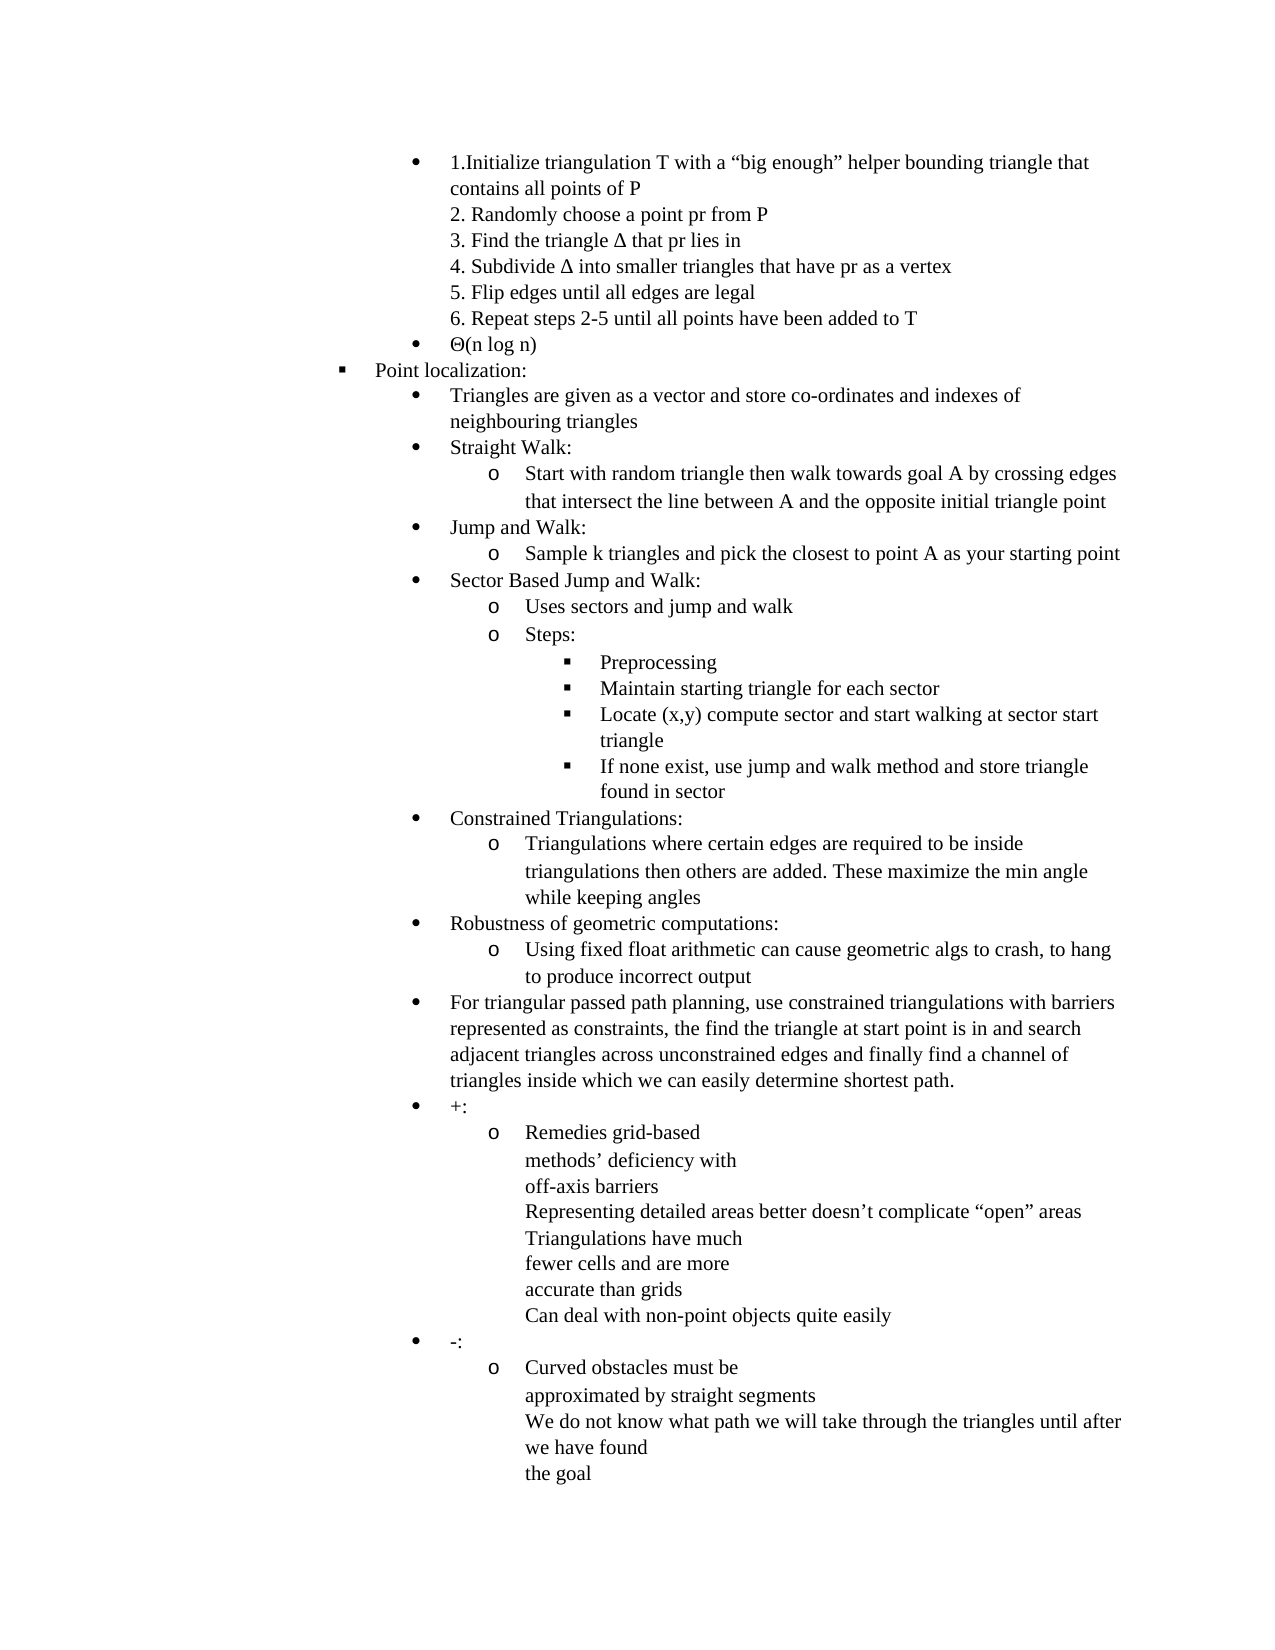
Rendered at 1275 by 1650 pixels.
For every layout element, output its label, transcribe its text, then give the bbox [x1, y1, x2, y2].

list Robustness of geometric computations: [412, 911, 1125, 935]
list Jump and Walk: [412, 515, 1125, 539]
list Using fixed float arithmetic can cause geometric algs to crash, to hang to produce incorrect output [487, 937, 1125, 988]
list +: [412, 1094, 1125, 1118]
list 1.Initialize triangulation T with a “big enough” helper bounding triangle that contains all points of P 2. Randomly choose a point pr from P 3. Find the triangle ∆ that pr lies in 4. Subdivide ∆ into smaller triangles that have pr as a vertex 5. Flip edges until all edges are legal 6. Repeat steps 2-5 until all points have been added to T [412, 150, 1125, 330]
list Straight Walk: [412, 435, 1125, 459]
list Uses sectors and jump and walk [487, 594, 1125, 620]
list Start with random triangle then walk towards goal A by crossing edges that intersect the line between A and the opposite initial triangle point [487, 461, 1125, 513]
list -: [412, 1329, 1125, 1353]
list Θ(n log n) [412, 332, 1125, 356]
list Triangles are given as a vector and store co-ordinates and indexes of neighbouring triangles [412, 383, 1125, 433]
list If none exist, use jump and walk method and store triangle found in sector [562, 753, 1125, 803]
list For triangular passed path planning, use constrained triangulations with barriers represented as constraints, the find the triangle at start point is in and search adjacent triangles across unconstrained edges and finally find a channel of triangles inside which we can easily determine shortest path. [412, 990, 1125, 1092]
list Maintain starting triangle for each sector [562, 676, 1125, 700]
list Constrained Triangulations: [412, 805, 1125, 829]
list Sample k triangles and pick the closest to point A as your starting point [487, 541, 1125, 566]
list Locate (x,y) compute sector and start walking at sector start triangle [562, 702, 1125, 752]
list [487, 1355, 1125, 1484]
list Sector Based Jump and Walk: [412, 568, 1125, 592]
list Steps: [487, 622, 1125, 648]
list Point localization: [337, 357, 1125, 382]
list Triangulations where certain edges are required to be inside triangulations then others are added. These maximize the min angle while keeping angles [487, 831, 1125, 909]
list Remedies grid-based methods’ deficiency with off-axis barriers Representing detailed areas better doesn’t complicate “open” areas Triangulations have much fewer cells and are more accurate than grids Can deal with non-point objects quite easily [487, 1120, 1125, 1327]
list Preprocessing [562, 650, 1125, 674]
